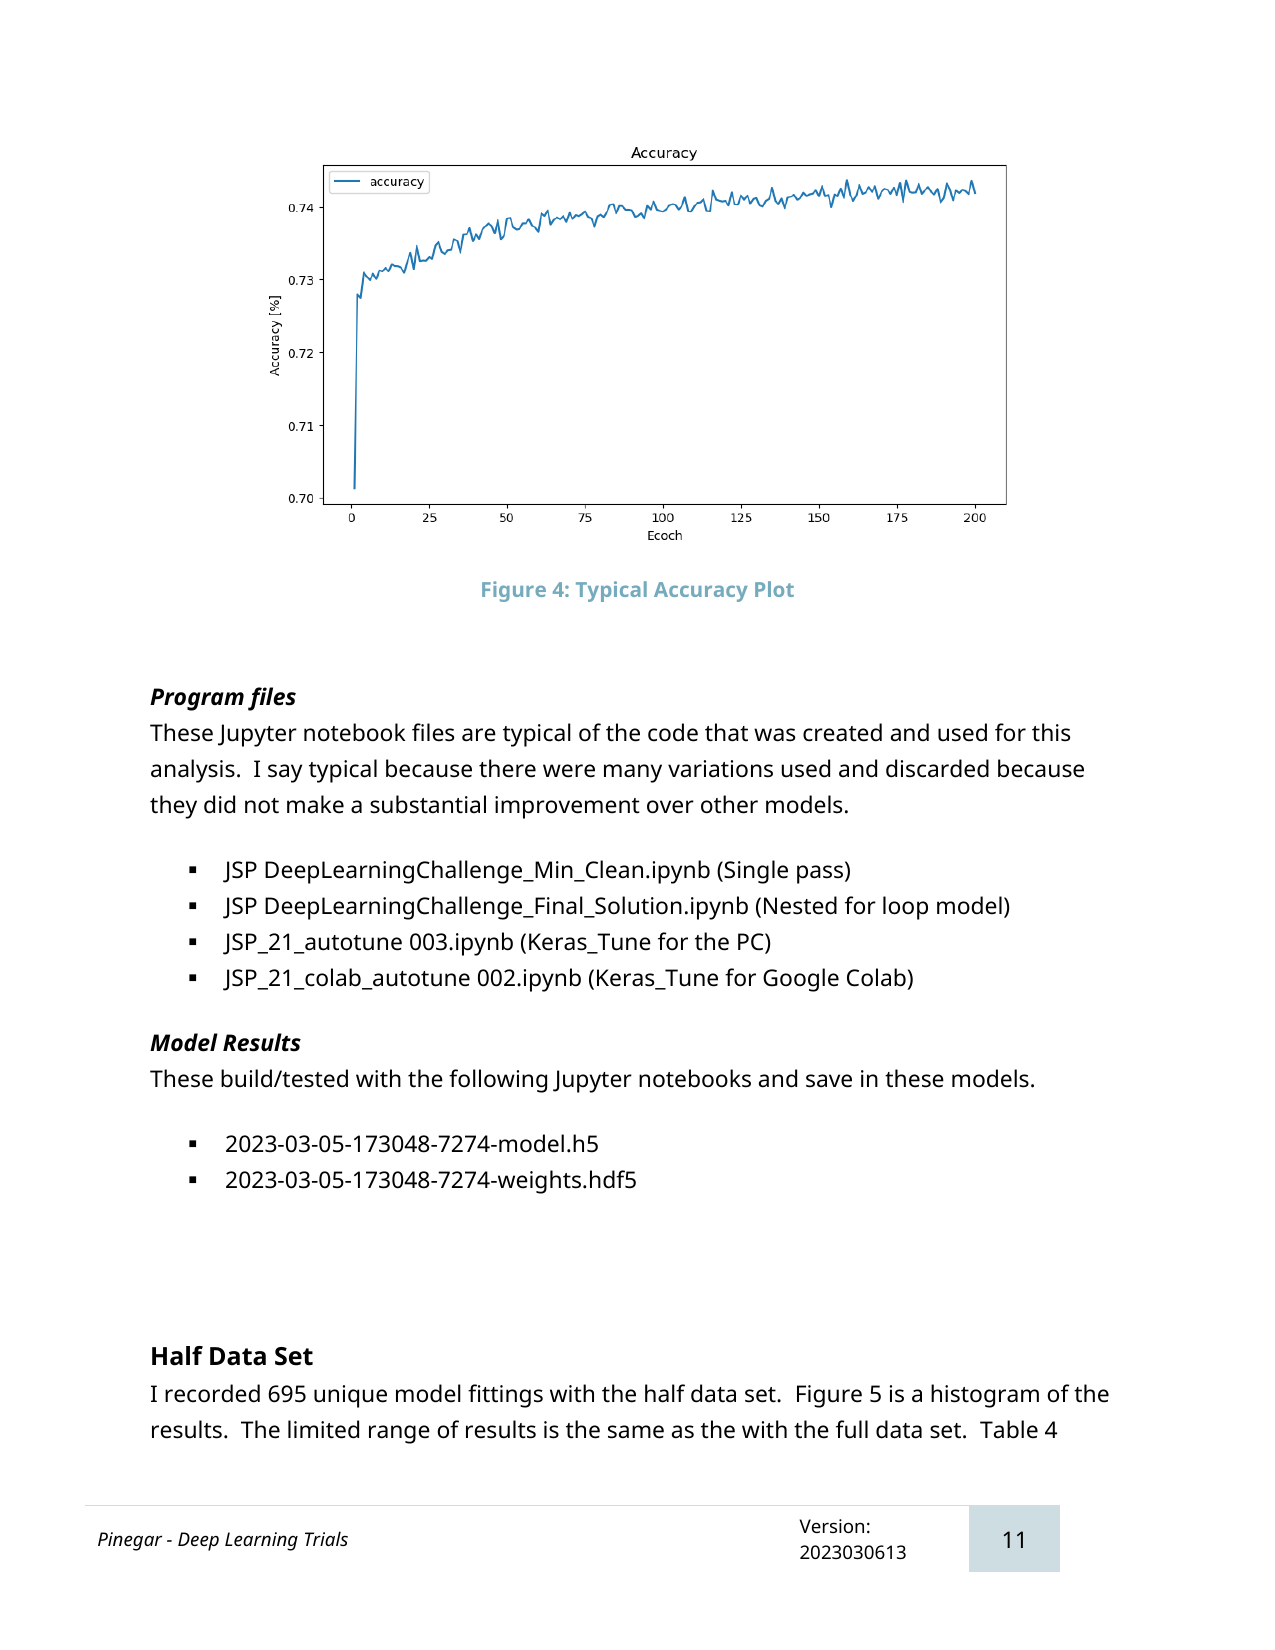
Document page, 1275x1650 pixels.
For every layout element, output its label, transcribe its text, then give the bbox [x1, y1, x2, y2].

text These build/tested with the following Jupyter notebooks and save in these models. [150, 1063, 1125, 1094]
subtitle Program files [150, 681, 1125, 712]
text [150, 1378, 1125, 1445]
list JSP DeepLearningChallenge_Min_Clean.ipynb (Single pass) [187, 854, 1125, 885]
subtitle Model Results [150, 1027, 1125, 1058]
list 2023-03-05-173048-7274-model.h5 [187, 1128, 1125, 1159]
subtitle Half Data Set [150, 1338, 1125, 1372]
text These Jupyter notebook files are typical of the code that was created and used for this analysis. I say typical because there were many variations used and discarded because they did not make a substantial improvement over other models. [150, 717, 1125, 820]
list 2023-03-05-173048-7274-weights.hdf5 [187, 1164, 1125, 1231]
picture [262, 138, 1014, 550]
list JSP_21_colab_autotune 002.ipynb (Keras_Tune for Google Colab) [187, 962, 1125, 993]
list JSP_21_autotune 003.ipynb (Keras_Tune for the PC) [187, 926, 1125, 957]
list JSP DeepLearningChallenge_Final_Solution.ipynb (Nested for loop model) [187, 890, 1125, 921]
